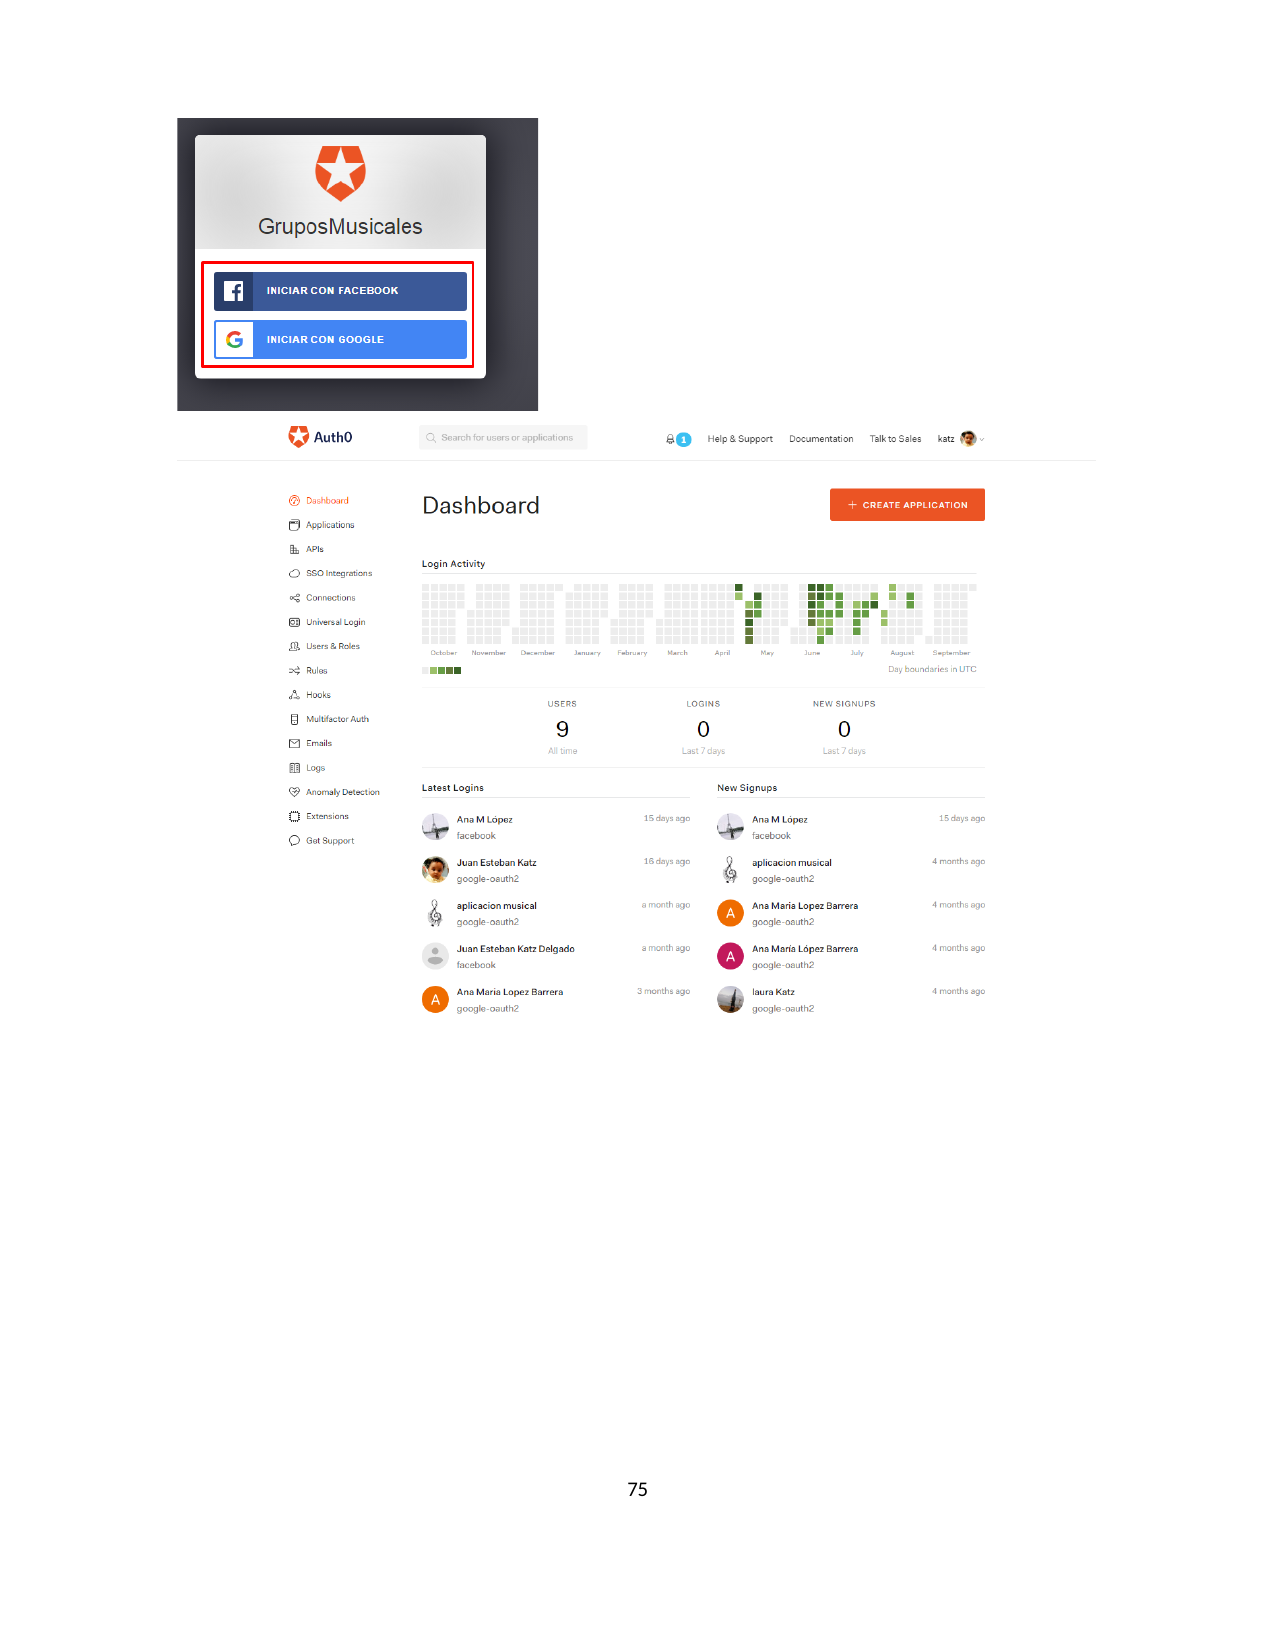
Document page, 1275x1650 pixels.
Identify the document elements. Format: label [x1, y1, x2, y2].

picture [177, 118, 539, 411]
picture [177, 414, 1096, 1061]
